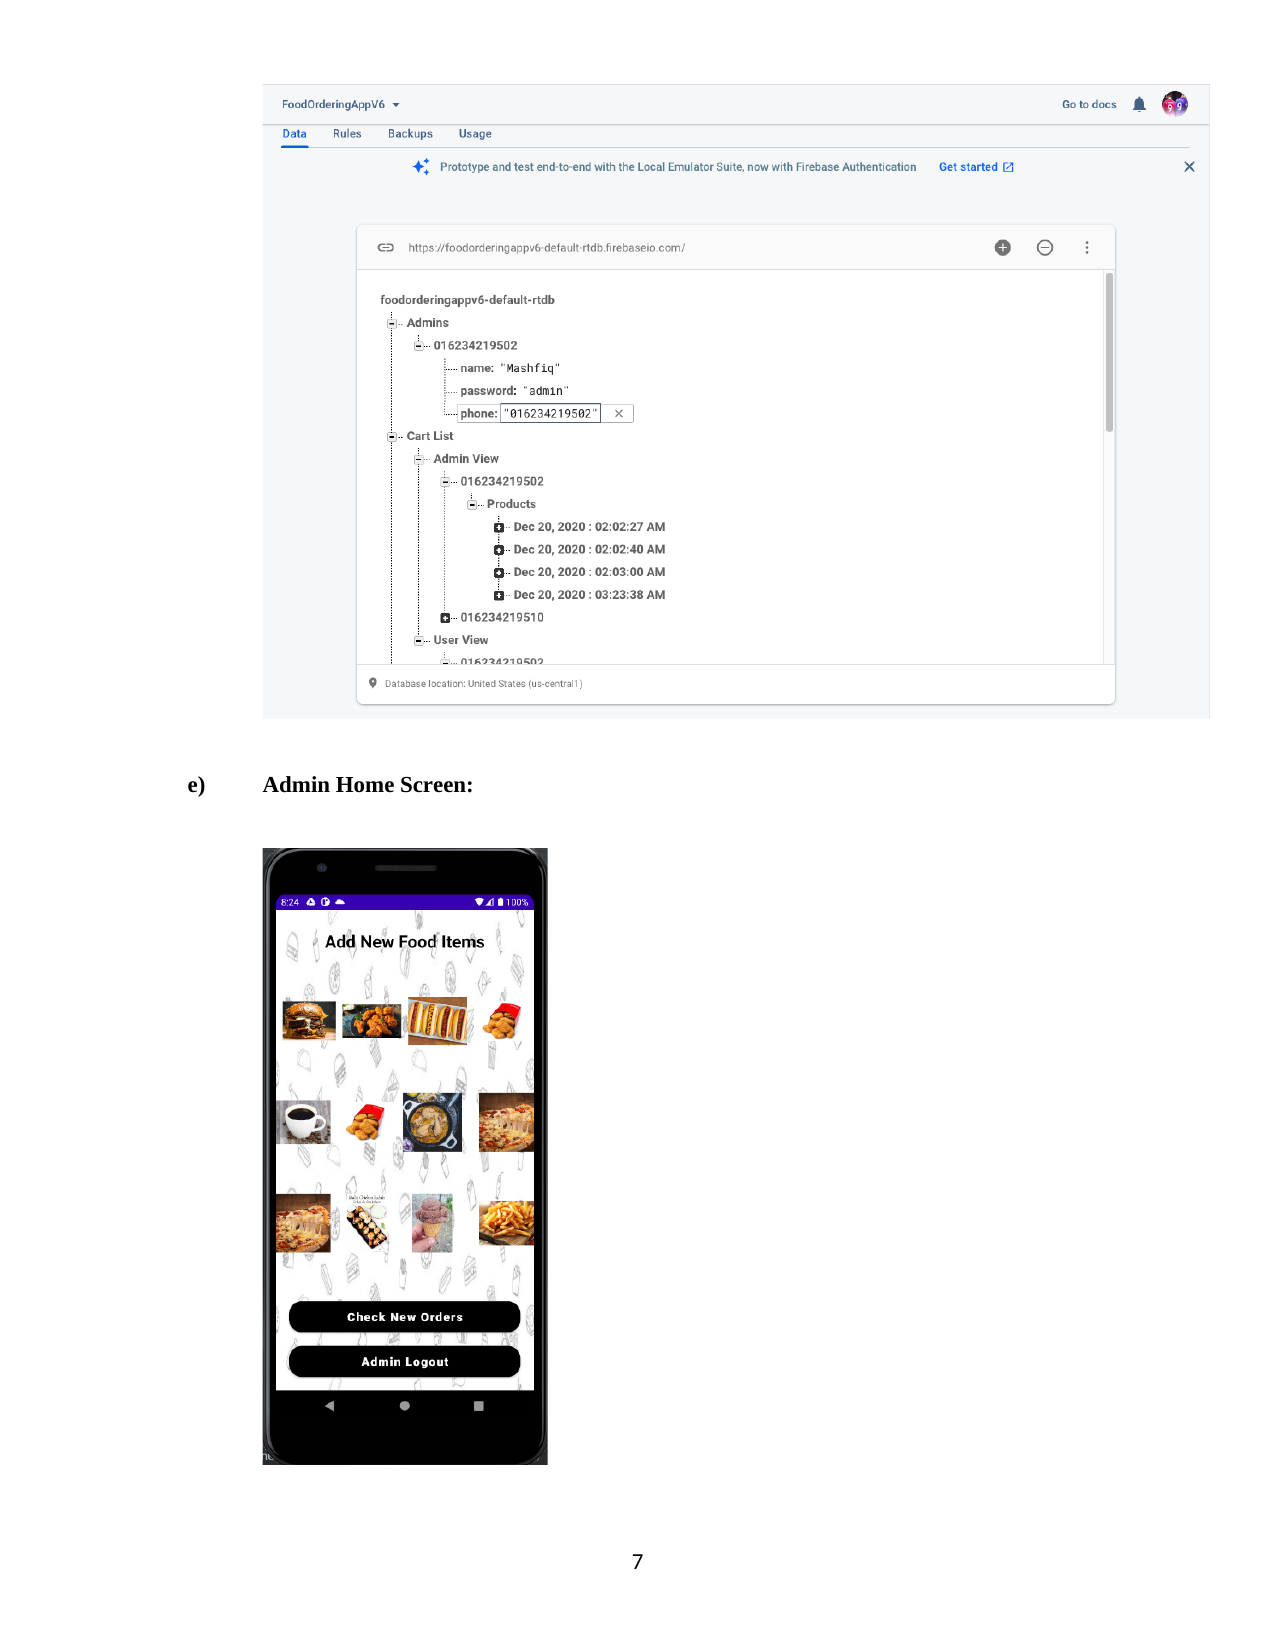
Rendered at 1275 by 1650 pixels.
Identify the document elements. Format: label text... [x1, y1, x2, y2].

title Admin Home Screen: [187, 771, 1125, 797]
picture [262, 82, 1211, 719]
picture [262, 848, 548, 1465]
